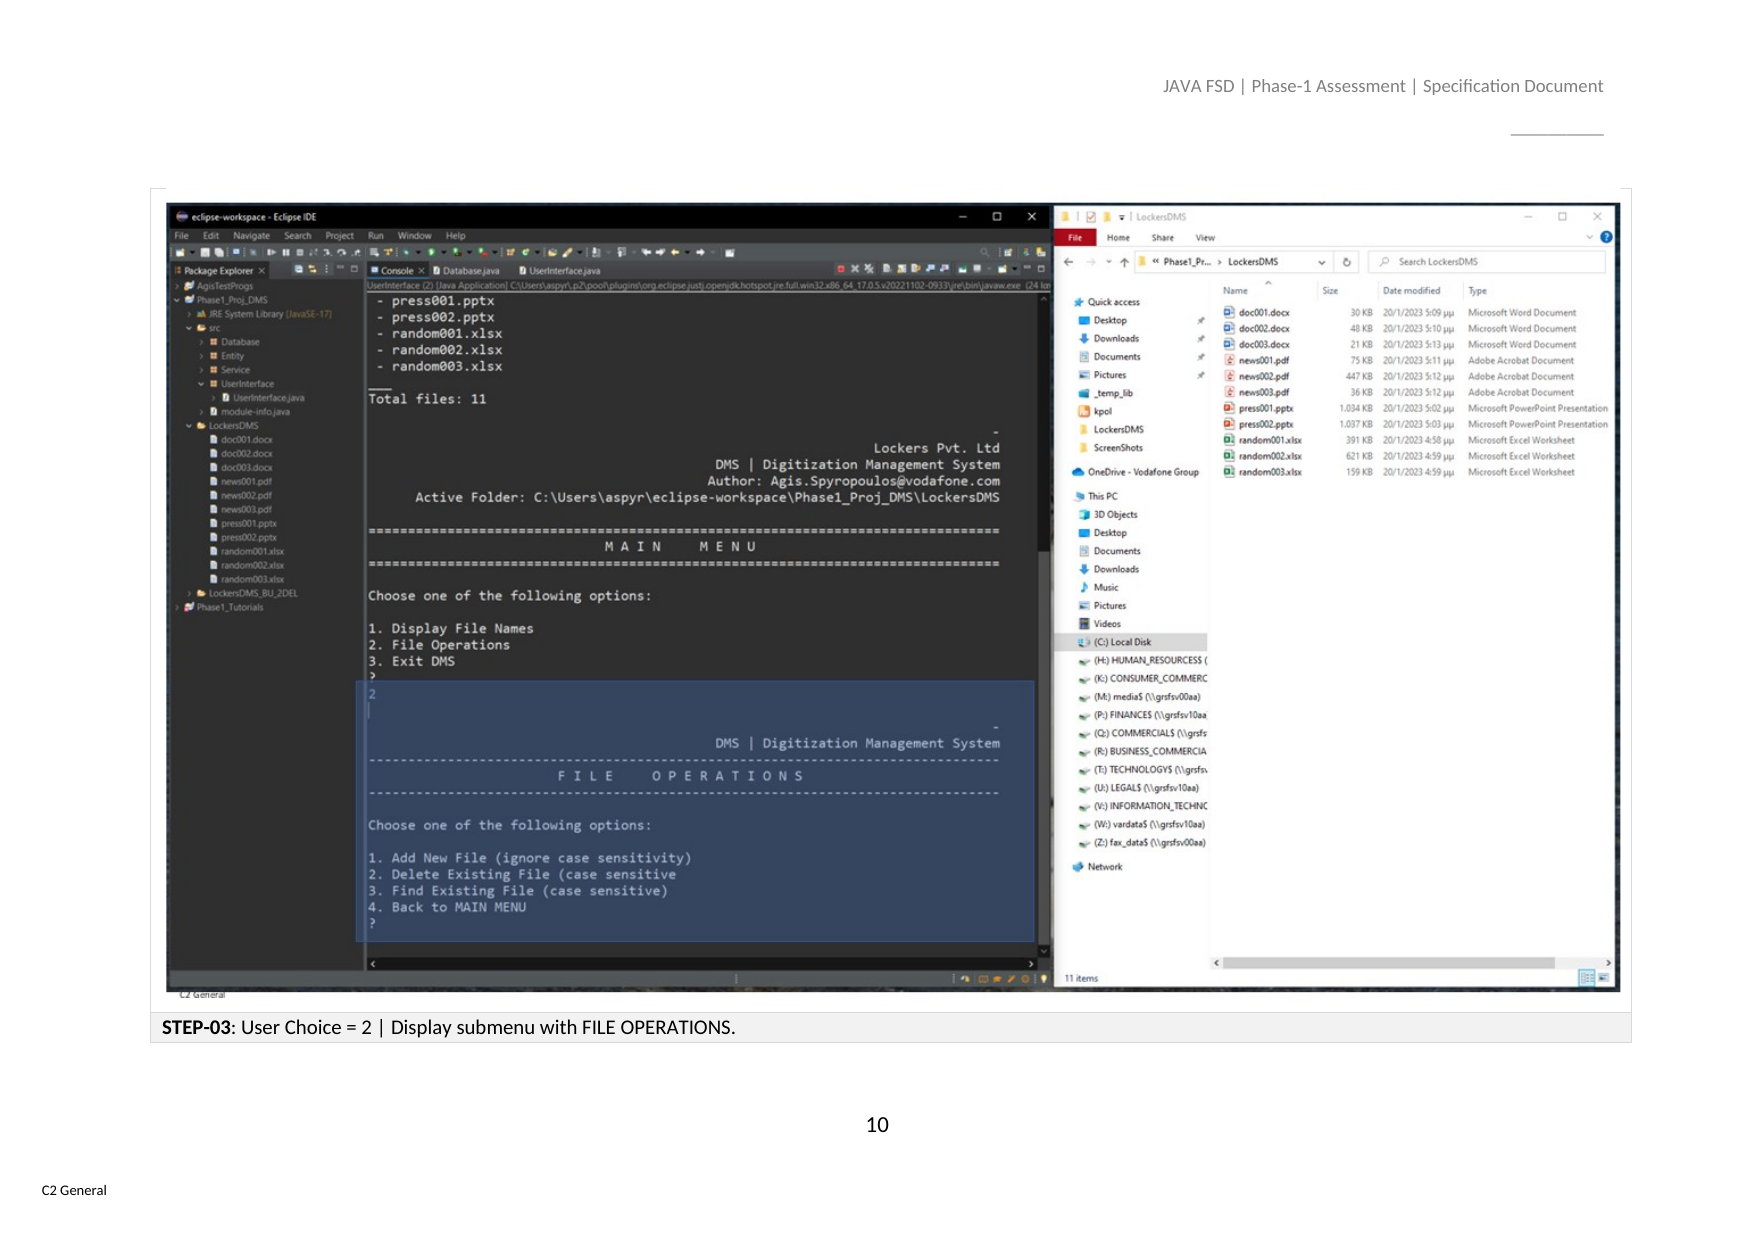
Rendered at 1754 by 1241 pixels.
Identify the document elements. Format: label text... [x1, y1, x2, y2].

table_cell STEP-03: User Choice = 2 | Display submenu with FILE OPERATIONS. [151, 1013, 1631, 1042]
table_cell [151, 189, 1631, 1012]
picture [166, 188, 1621, 1007]
